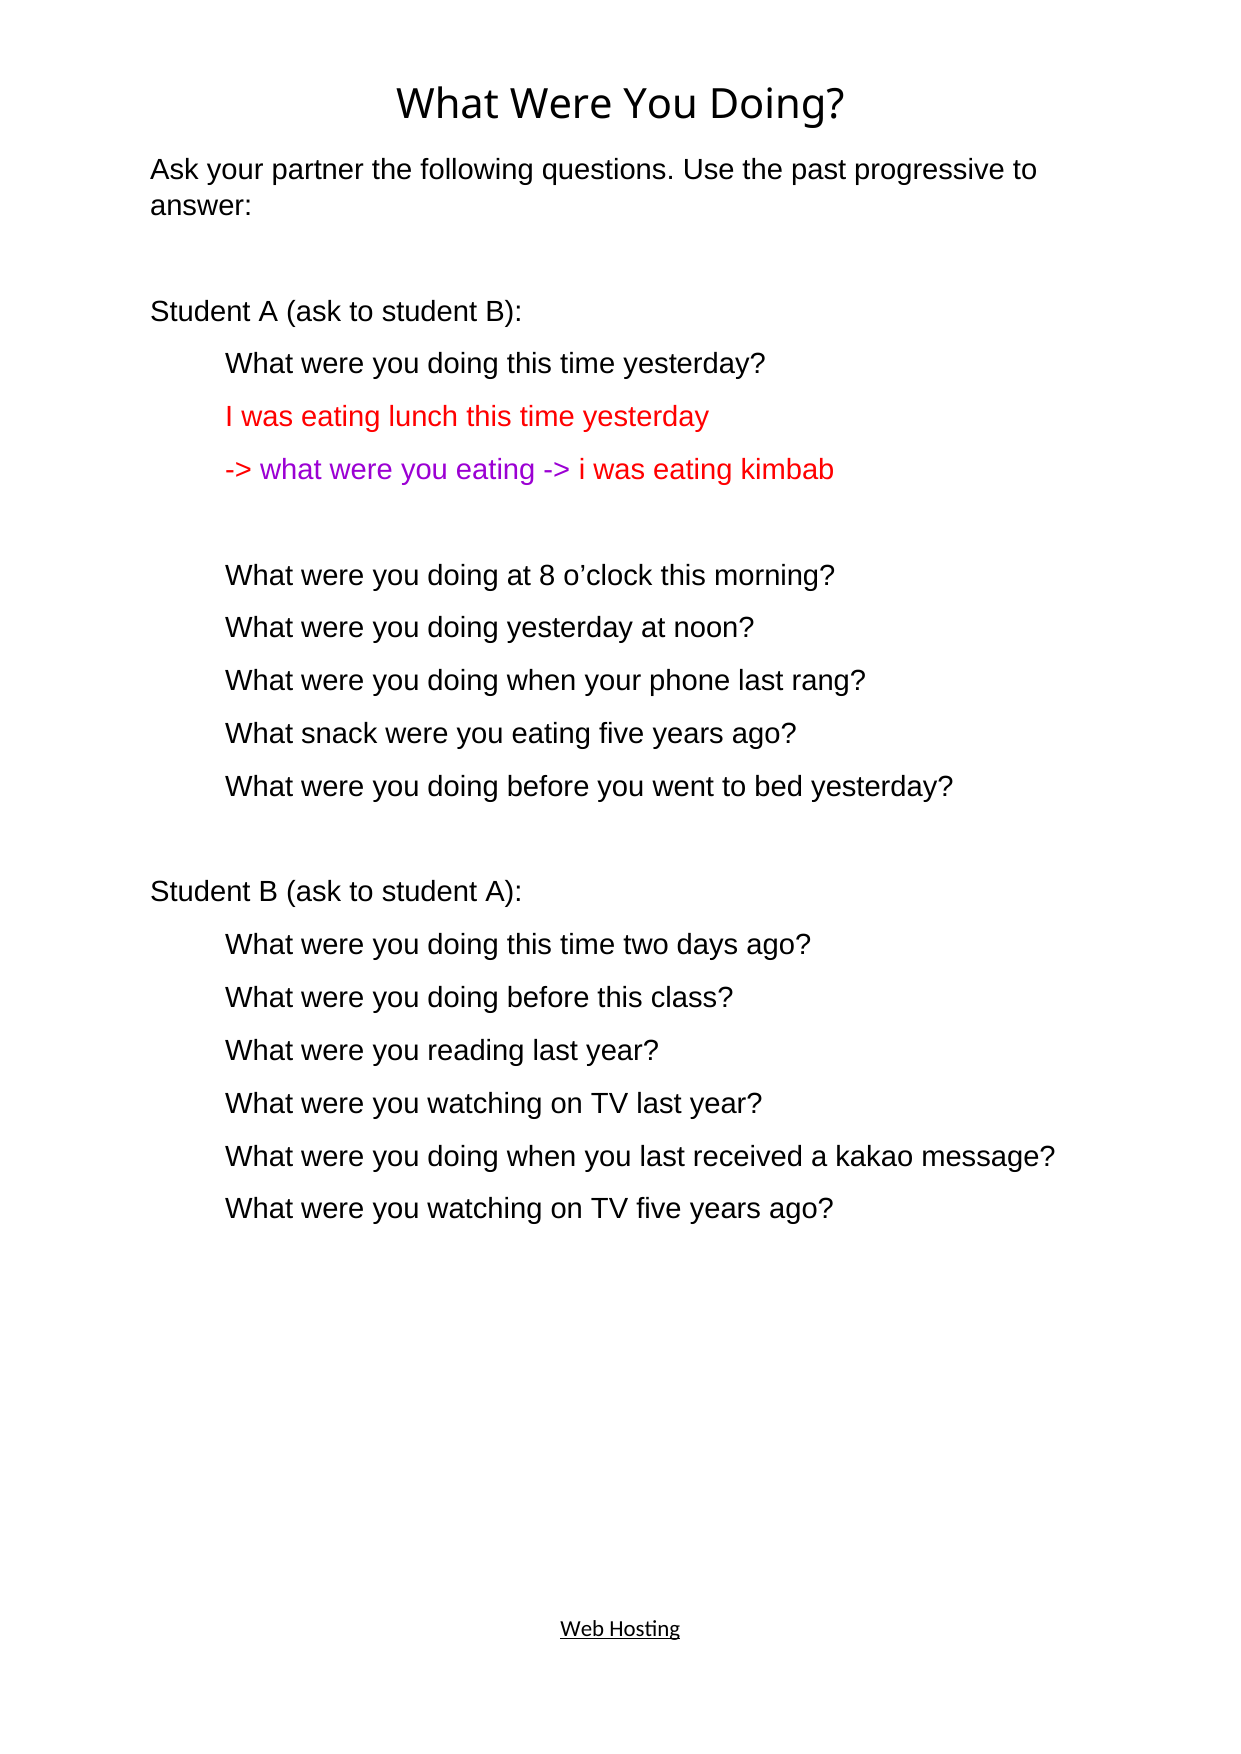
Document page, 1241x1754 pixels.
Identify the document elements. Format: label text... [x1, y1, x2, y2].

text Web Hosting [150, 1614, 1090, 1642]
text What snack were you eating five years ago? [150, 716, 1090, 749]
text What Were You Doing? [150, 74, 1090, 131]
text I was eating lunch this time yesterday [150, 399, 1090, 433]
text -> what were you eating -> i was eating kimbab [150, 452, 1090, 486]
text Student A (ask to student B): [150, 293, 1090, 327]
text What were you reading last year? [150, 1033, 1090, 1066]
text What were you doing this time yesterday? [150, 346, 1090, 380]
text What were you doing when you last received a kakao message? [150, 1138, 1090, 1172]
text What were you doing yesterday at noon? [150, 610, 1090, 644]
text What were you doing before this class? [150, 980, 1090, 1014]
text What were you doing this time two days ago? [150, 927, 1090, 961]
text What were you watching on TV last year? [150, 1086, 1090, 1119]
text What were you doing at 8 o’clock this morning? [150, 558, 1090, 591]
text Student B (ask to student A): [150, 874, 1090, 908]
text Ask your partner the following questions. Use the past progressive to answer: [150, 152, 1090, 221]
text What were you doing when your phone last rang? [150, 663, 1090, 697]
text What were you doing before you went to bed yesterday? [150, 769, 1090, 802]
text What were you watching on TV five years ago? [150, 1191, 1090, 1225]
